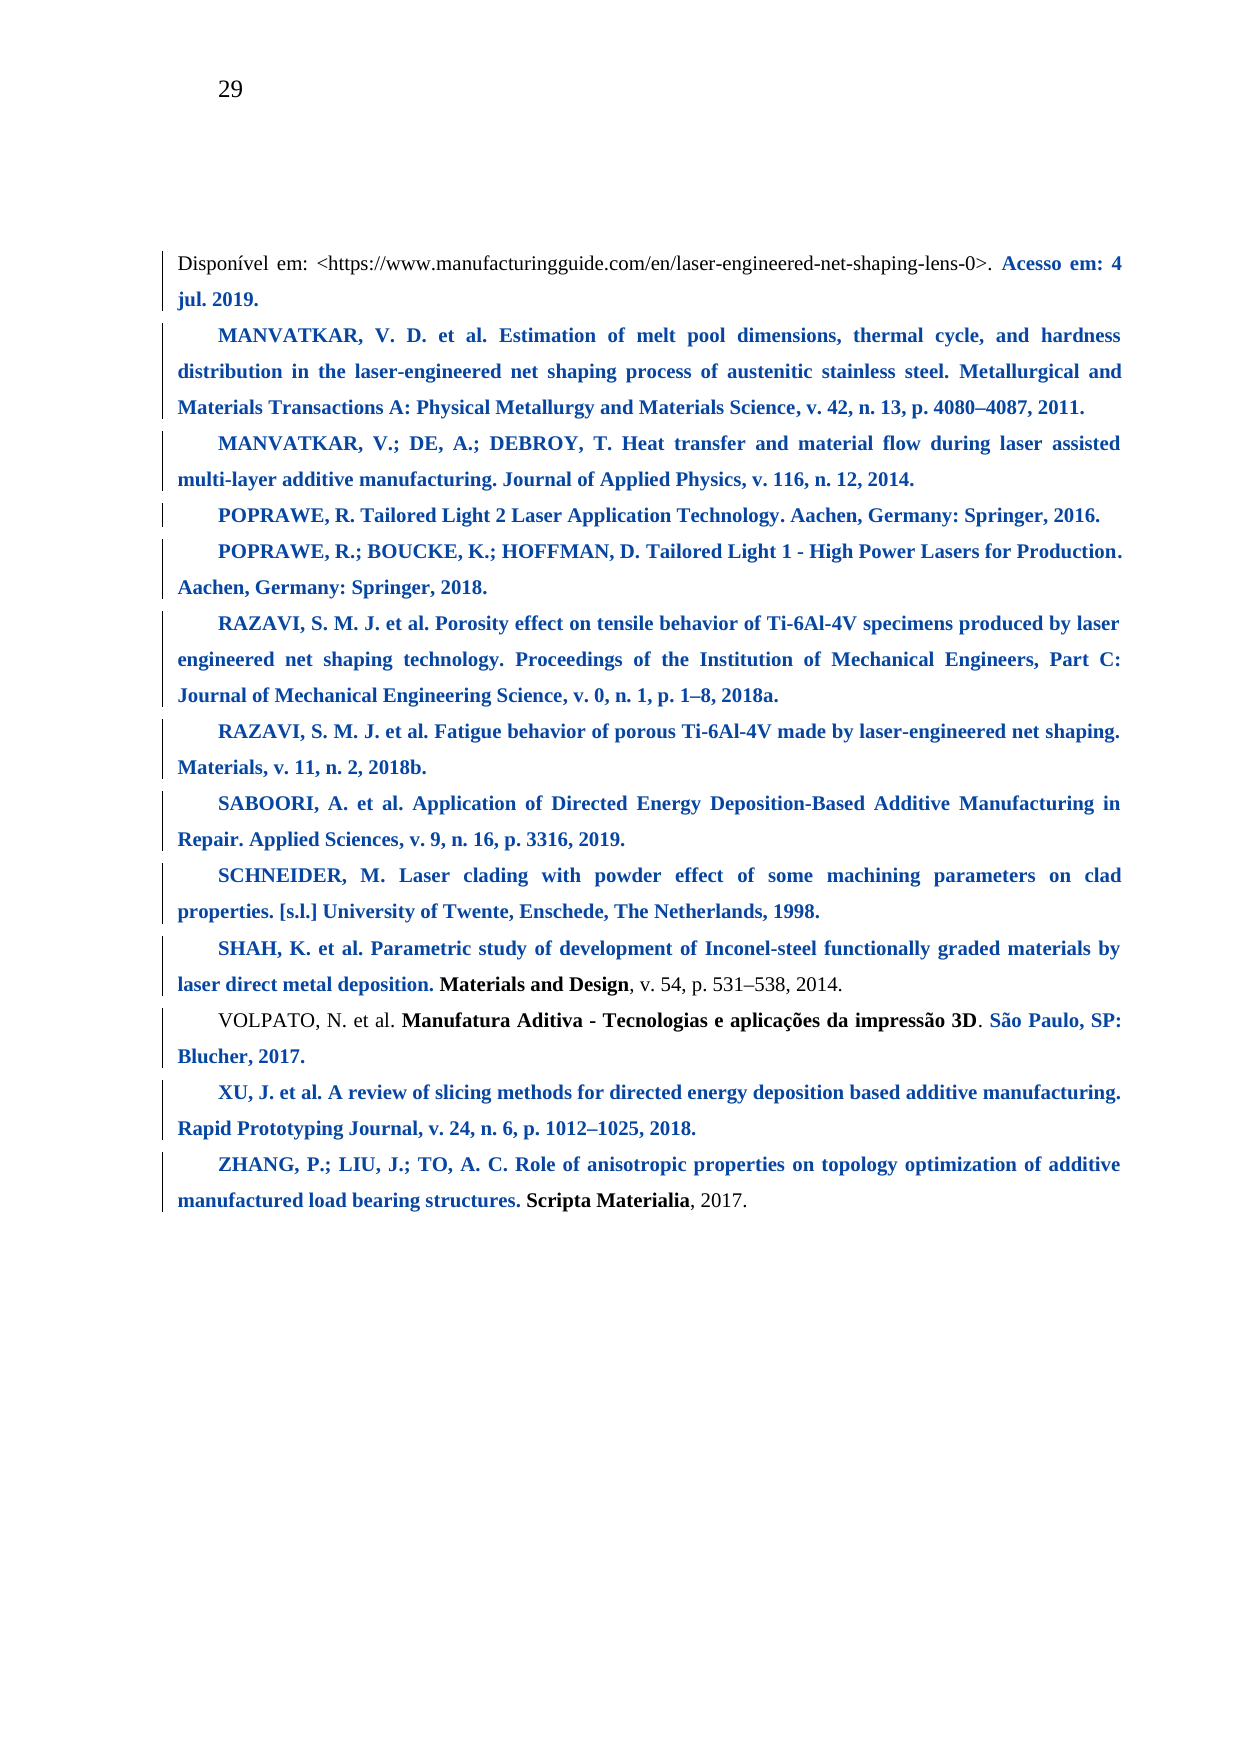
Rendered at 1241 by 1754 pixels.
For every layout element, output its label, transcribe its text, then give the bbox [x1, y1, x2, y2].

text MANVATKAR, V. D. et al. Estimation of melt pool dimensions, thermal cycle, and hardness distribution in the laser-engineered net shaping process of austenitic stainless steel. Metallurgical and Materials Transactions A: Physical Metallurgy and Materials Science, v. 42, n. 13, p. 4080–4087, 2011. [177, 323, 1122, 419]
text MANVATKAR, V.; DE, A.; DEBROY, T. Heat transfer and material flow during laser assisted multi-layer additive manufacturing. Journal of Applied Physics, v. 116, n. 12, 2014. [177, 431, 1122, 491]
text POPRAWE, R. Tailored Light 2 Laser Application Technology. Aachen, Germany: Springer, 2016. [177, 503, 1122, 527]
text VOLPATO, N. et al. Manufatura Aditiva - Tecnologias e aplicações da impressão 3D. São Paulo, SP: Blucher, 2017. [177, 1008, 1122, 1068]
text SHAH, K. et al. Parametric study of development of Inconel-steel functionally graded materials by laser direct metal deposition. Materials and Design, v. 54, p. 531–538, 2014. [177, 936, 1122, 996]
text RAZAVI, S. M. J. et al. Porosity effect on tensile behavior of Ti-6Al-4V specimens produced by laser engineered net shaping technology. Proceedings of the Institution of Mechanical Engineers, Part C: Journal of Mechanical Engineering Science, v. 0, n. 1, p. 1–8, 2018a. [177, 611, 1122, 707]
text XU, J. et al. A review of slicing methods for directed energy deposition based additive manufacturing. Rapid Prototyping Journal, v. 24, n. 6, p. 1012–1025, 2018. [177, 1080, 1122, 1140]
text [177, 251, 1122, 311]
text SCHNEIDER, M. Laser clading with powder effect of some machining parameters on clad properties. [s.l.] University of Twente, Enschede, The Netherlands, 1998. [177, 863, 1122, 923]
text RAZAVI, S. M. J. et al. Fatigue behavior of porous Ti-6Al-4V made by laser-engineered net shaping. Materials, v. 11, n. 2, 2018b. [177, 719, 1122, 779]
text ZHANG, P.; LIU, J.; TO, A. C. Role of anisotropic properties on topology optimization of additive manufactured load bearing structures. Scripta Materialia, 2017. [177, 1152, 1122, 1212]
text SABOORI, A. et al. Application of Directed Energy Deposition-Based Additive Manufacturing in Repair. Applied Sciences, v. 9, n. 16, p. 3316, 2019. [177, 791, 1122, 851]
text POPRAWE, R.; BOUCKE, K.; HOFFMAN, D. Tailored Light 1 - High Power Lasers for Production. Aachen, Germany: Springer, 2018. [177, 539, 1122, 599]
